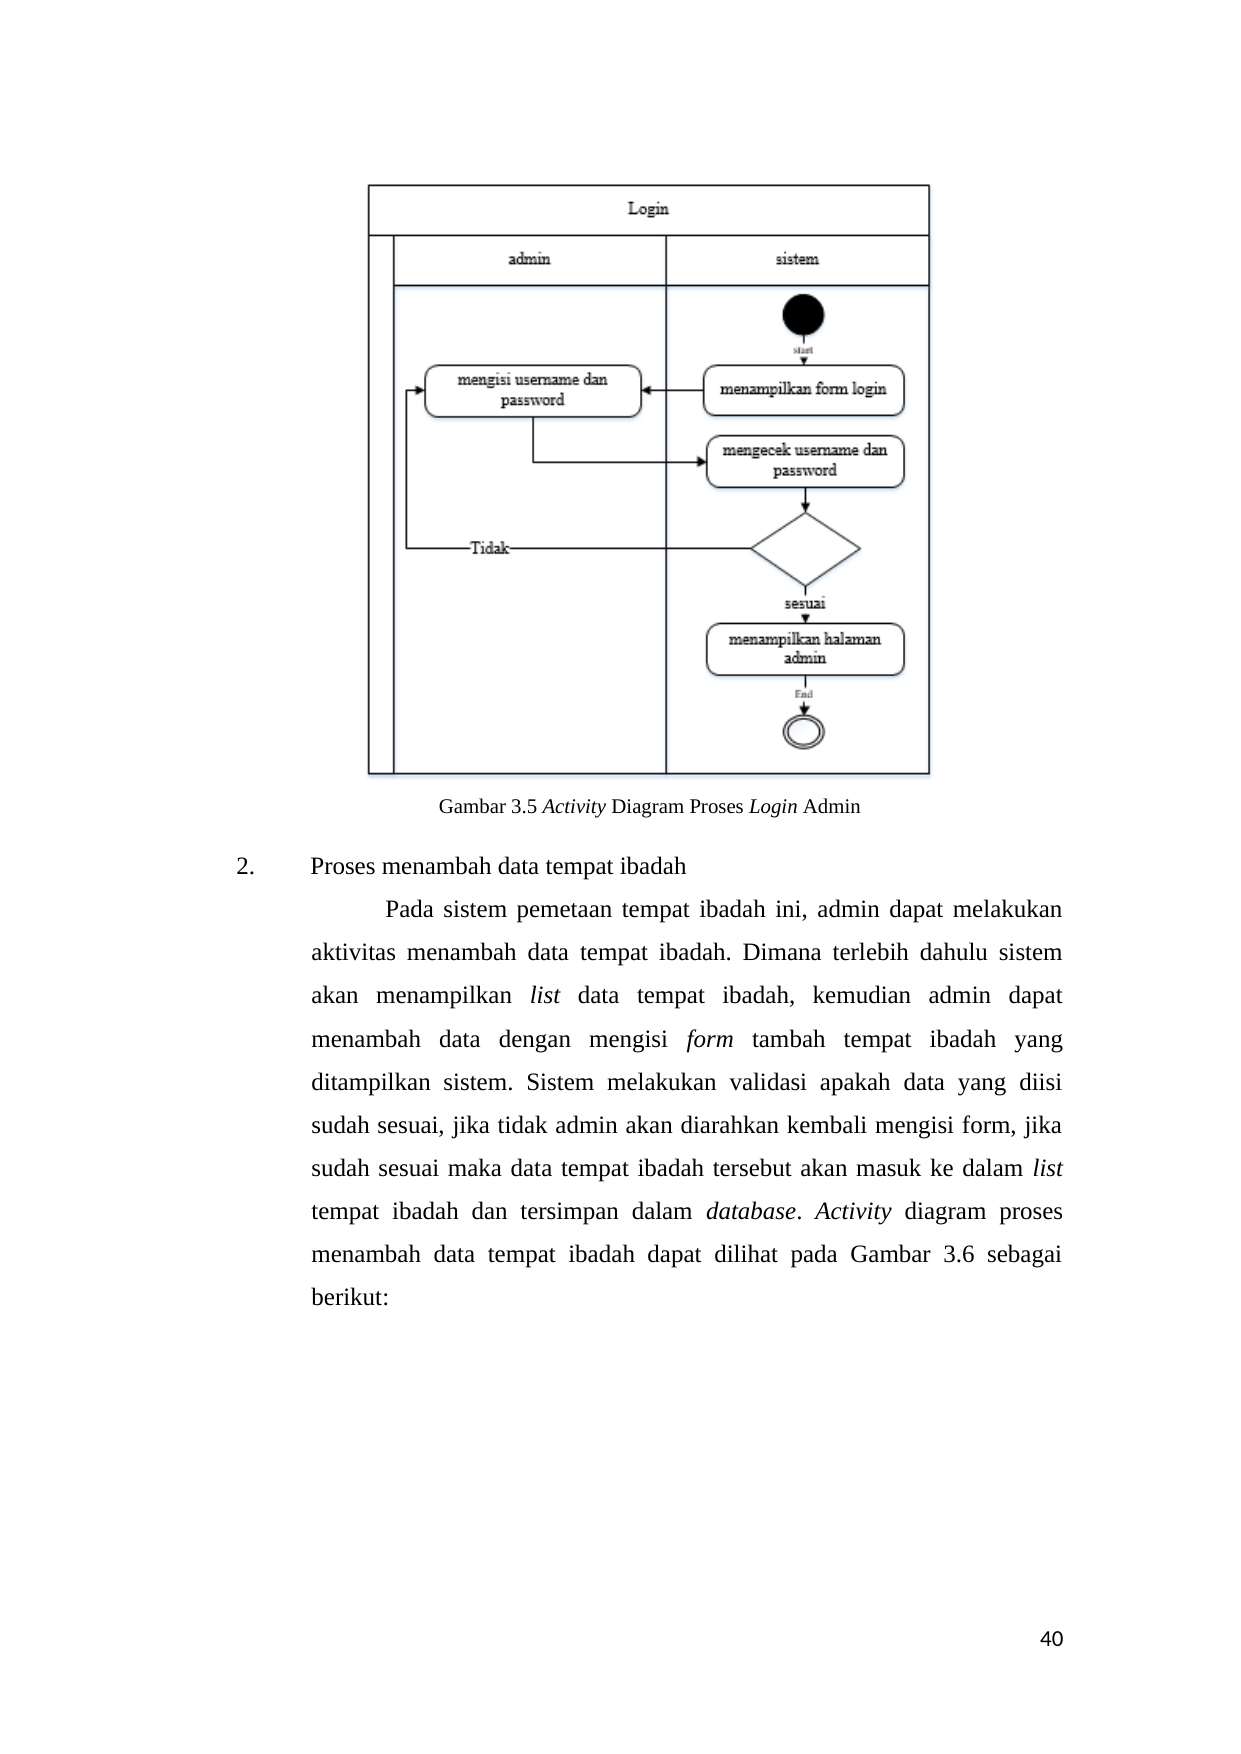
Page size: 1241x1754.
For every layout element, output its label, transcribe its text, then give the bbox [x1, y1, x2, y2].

picture [362, 177, 938, 781]
list Proses menambah data tempat ibadah [236, 851, 1063, 880]
text Gambar 3.5 Activity Diagram Proses Login Admin [236, 794, 1063, 818]
text Pada sistem pemetaan tempat ibadah ini, admin dapat melakukan aktivitas menambah data tempat ibadah. Dimana terlebih dahulu sistem akan menampilkan list data tempat ibadah, kemudian admin dapat menambah data dengan mengisi form tambah tempat ibadah yang ditampilkan sistem. Sistem melakukan validasi apakah data yang diisi sudah sesuai, jika tidak admin akan diarahkan kembali mengisi form, jika sudah sesuai maka data tempat ibadah tersebut akan masuk ke dalam list tempat ibadah dan tersimpan dalam database. Activity diagram proses menambah data tempat ibadah dapat dilihat pada Gambar 3.6 sebagai berikut: [311, 894, 1063, 1311]
